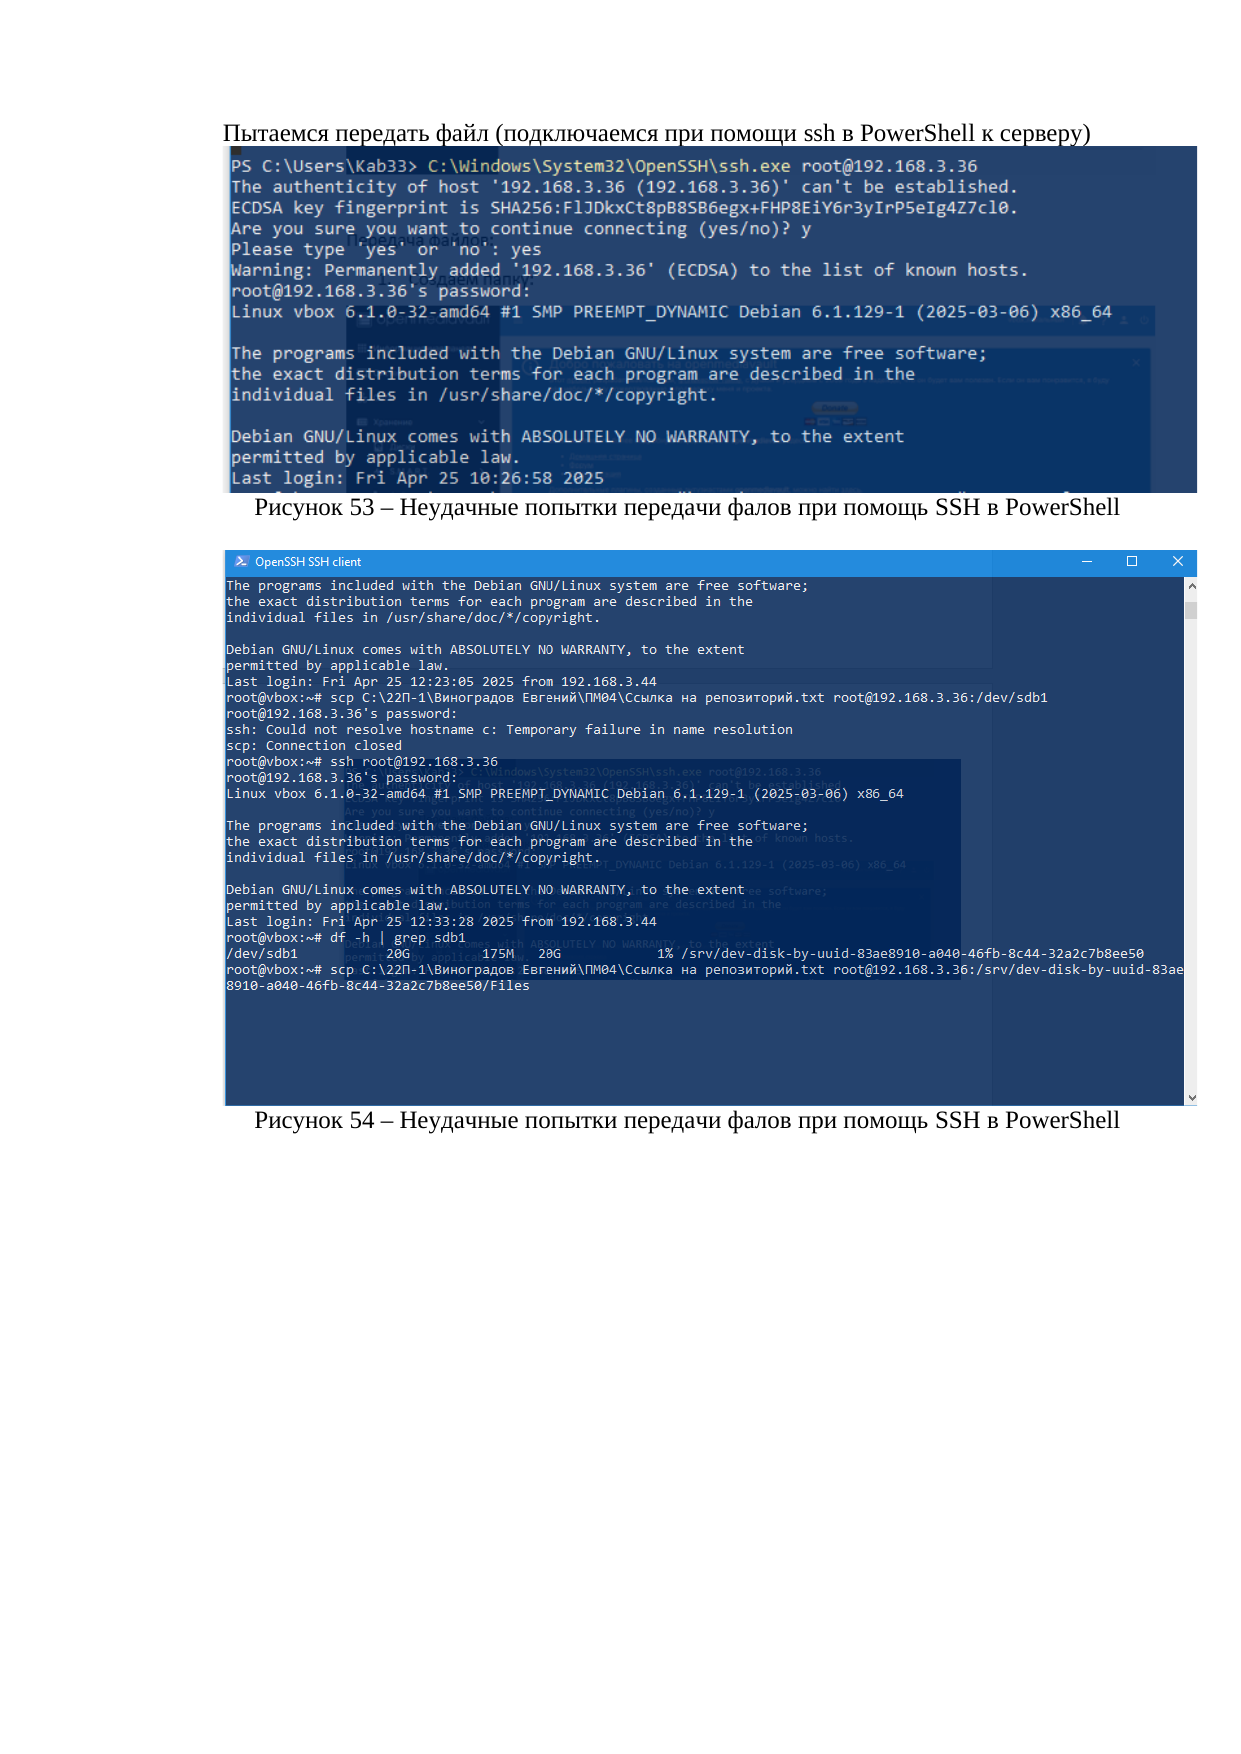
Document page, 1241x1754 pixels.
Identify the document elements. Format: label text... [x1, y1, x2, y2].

picture [222, 550, 1198, 1106]
text Рисунок 54 – Неудачные попытки передачи фалов при помощь SSH в PowerShell [223, 1106, 1152, 1163]
picture [222, 146, 1198, 493]
text Рисунок 53 – Неудачные попытки передачи фалов при помощь SSH в PowerShell [223, 493, 1152, 550]
text Пытаемся передать файл (подключаемся при помощи ssh в PowerShell к серверу) [223, 118, 1152, 146]
